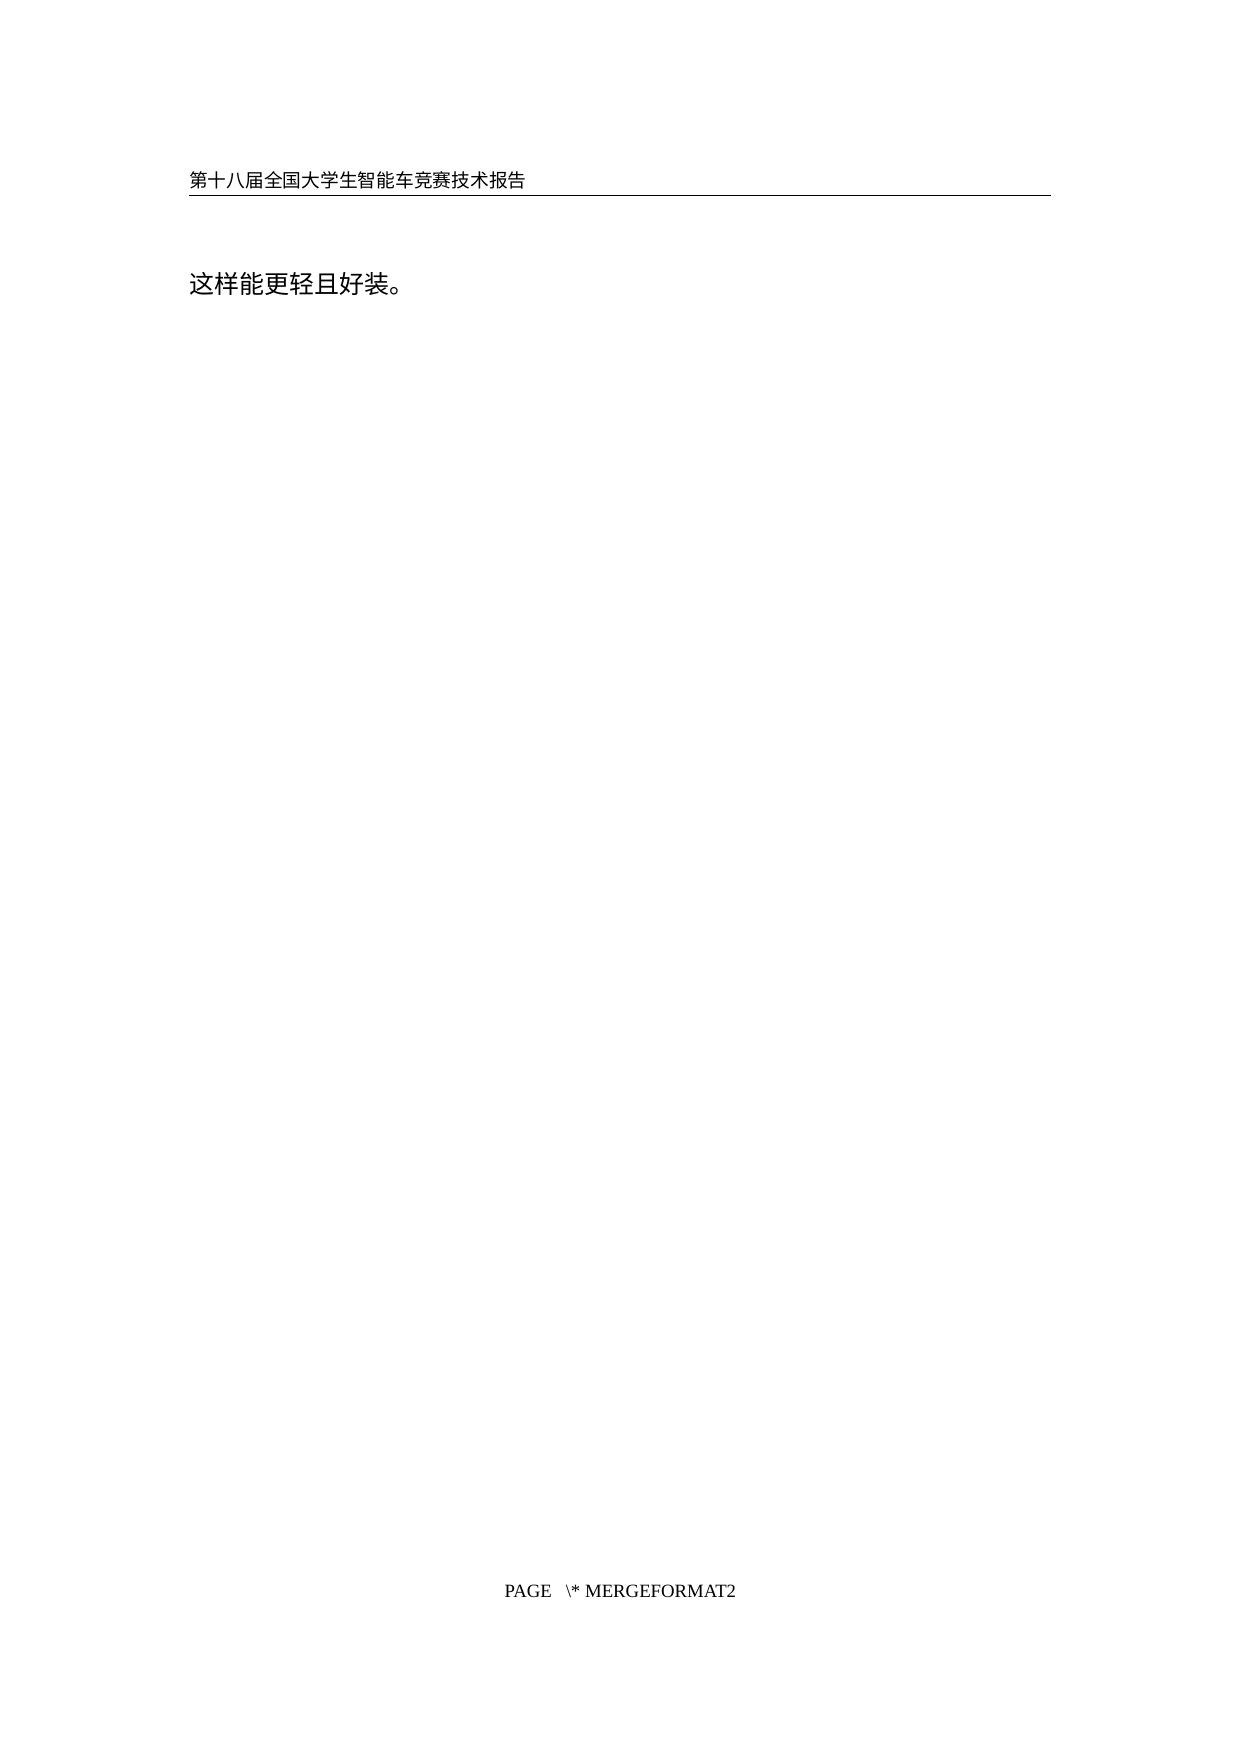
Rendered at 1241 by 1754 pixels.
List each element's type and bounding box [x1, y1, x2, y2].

text [189, 251, 1051, 316]
